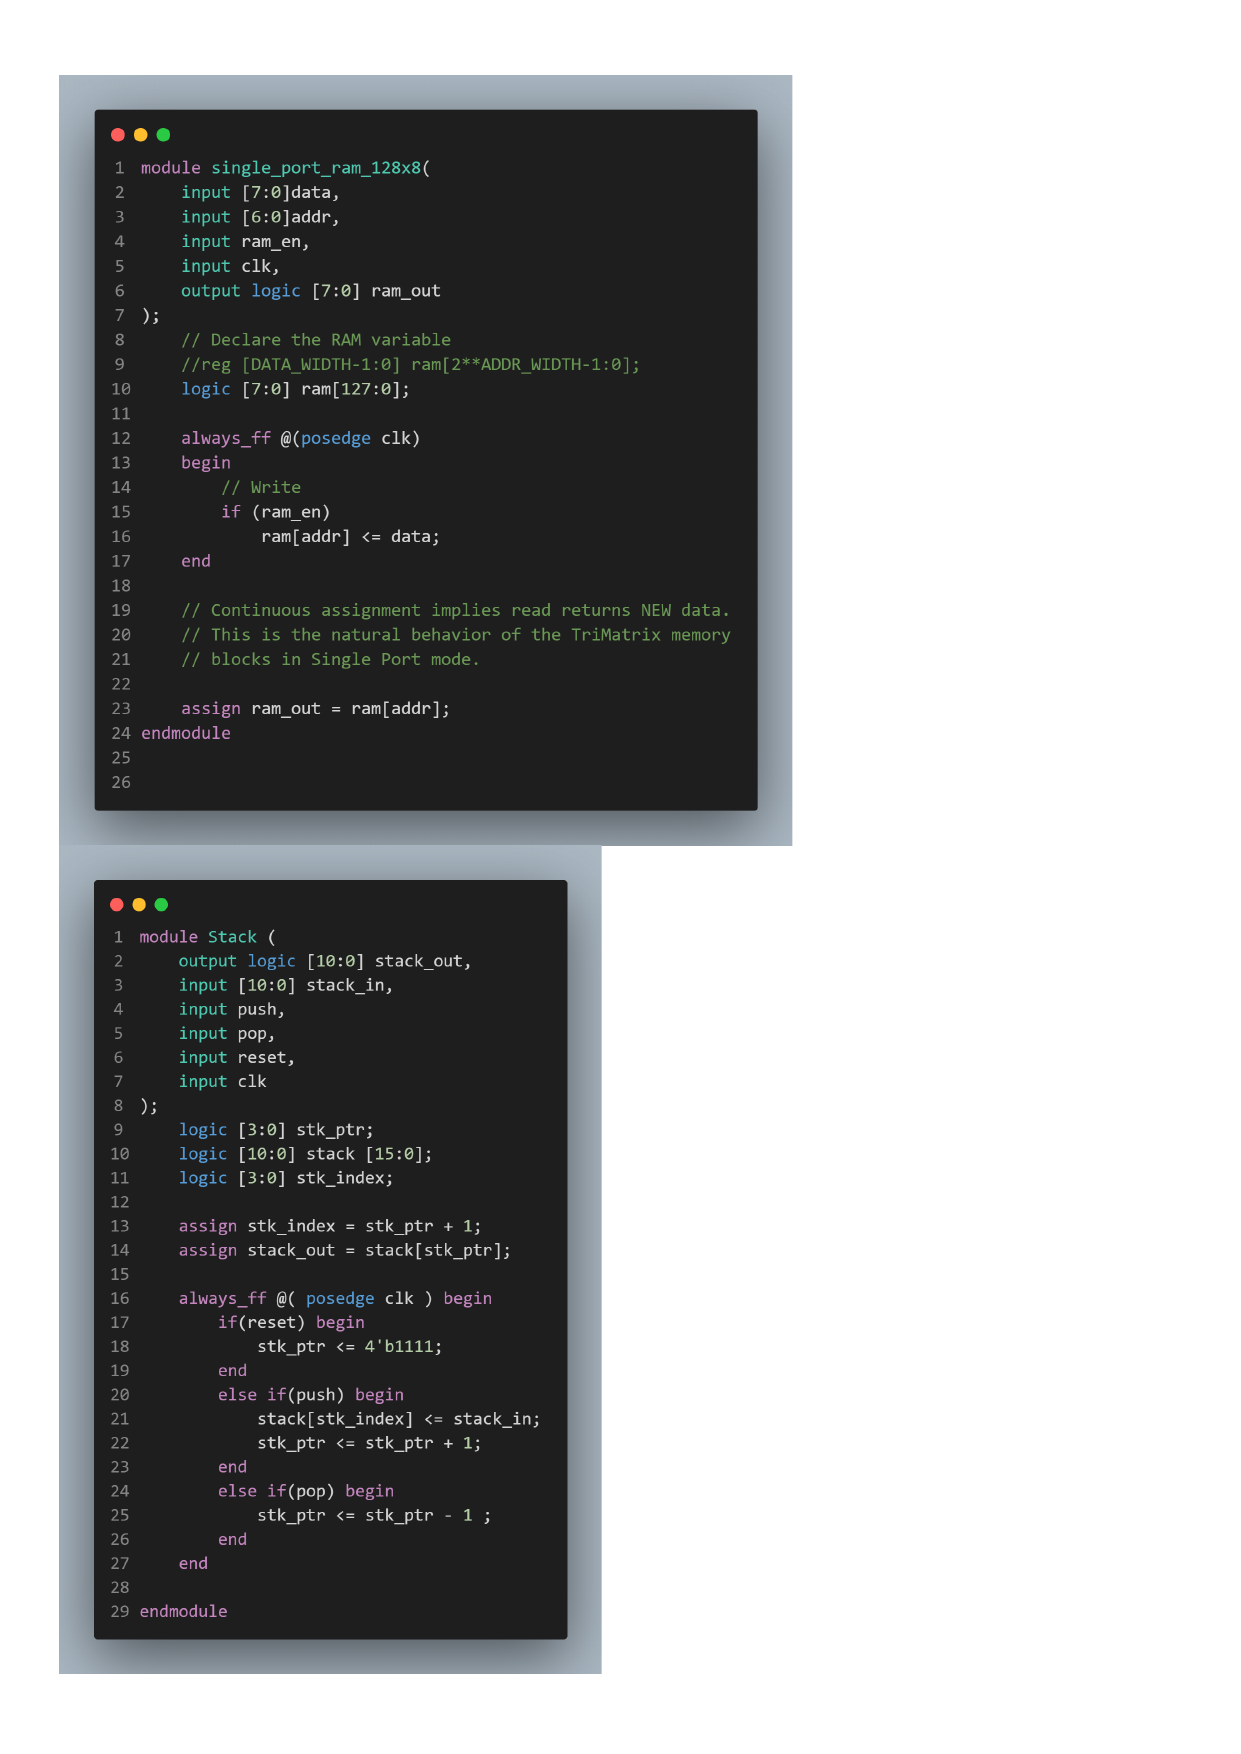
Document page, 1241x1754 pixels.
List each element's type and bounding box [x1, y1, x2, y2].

picture [59, 75, 793, 1674]
